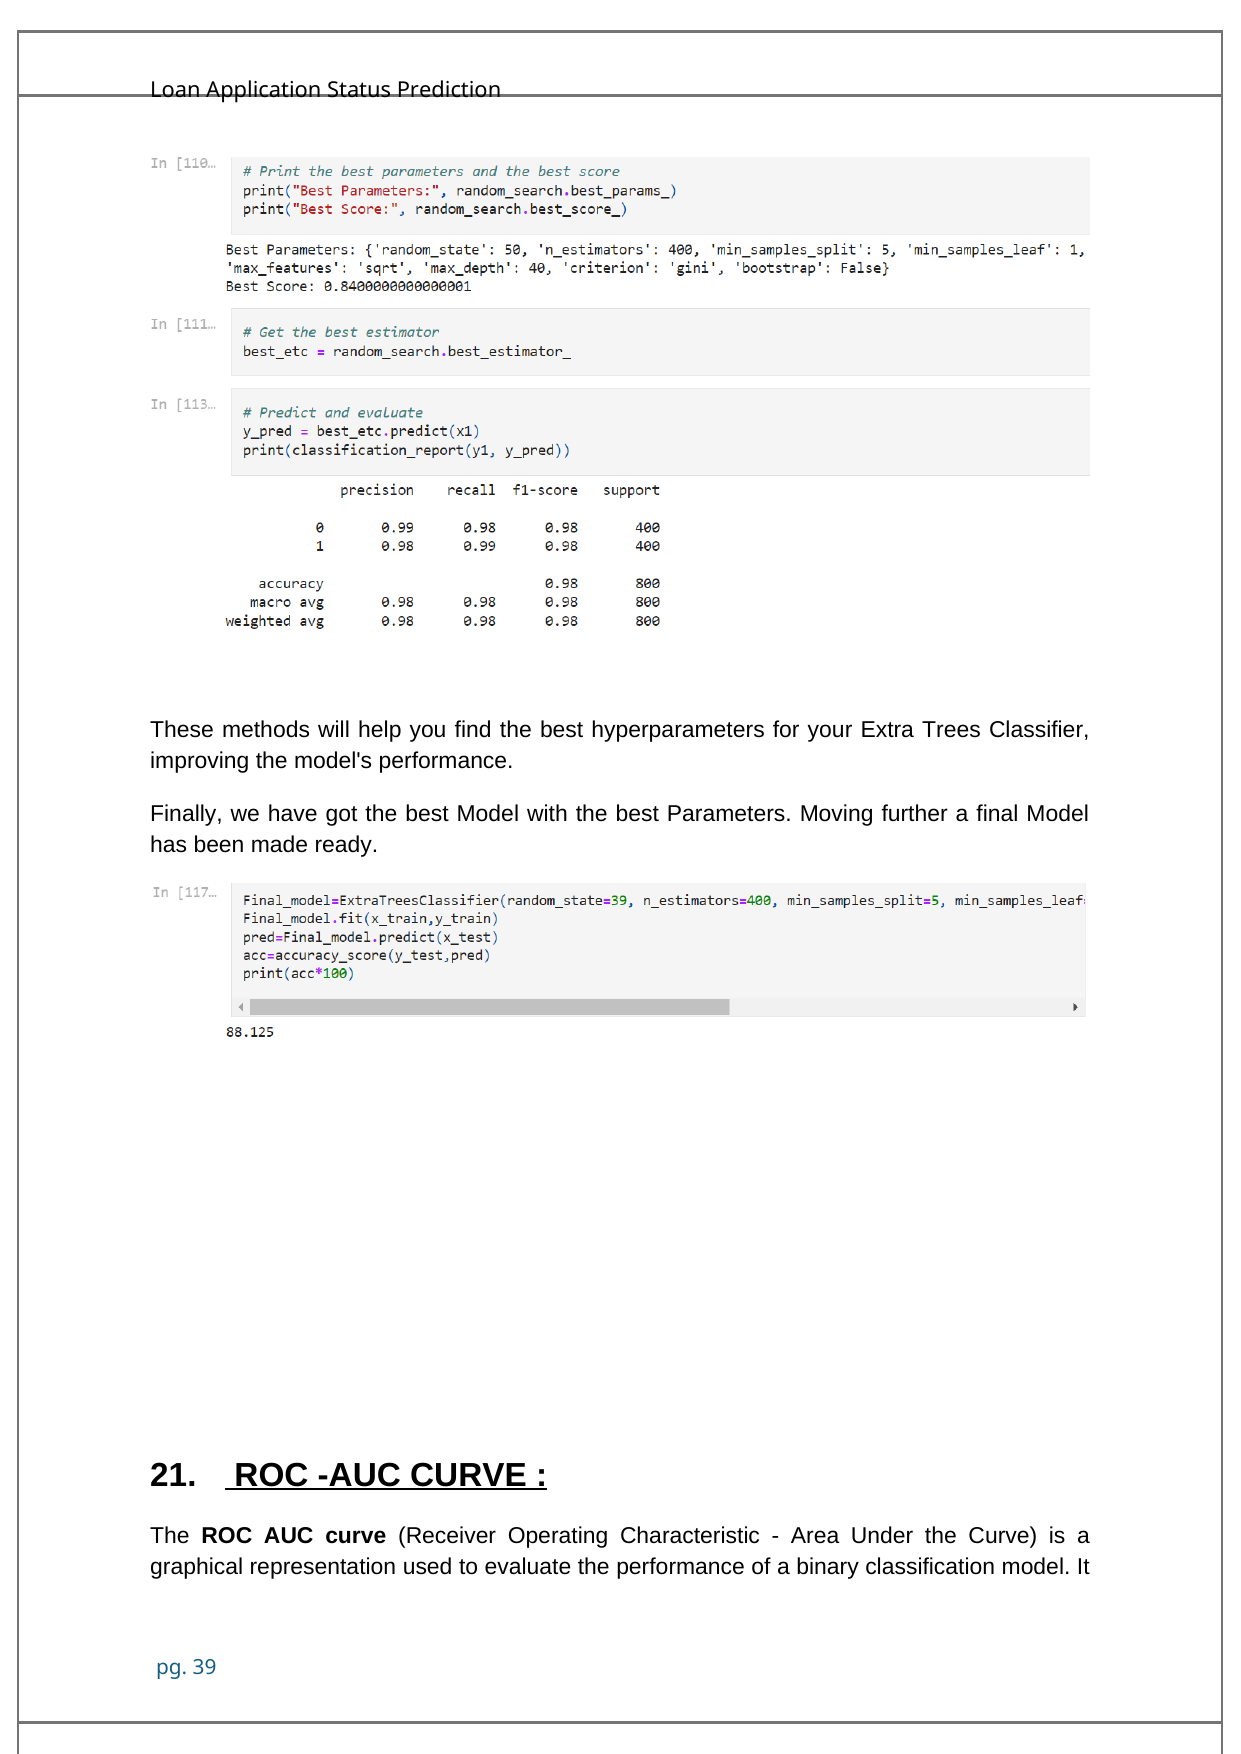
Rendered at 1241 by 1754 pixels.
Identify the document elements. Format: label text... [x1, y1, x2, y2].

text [150, 1522, 1090, 1580]
picture [150, 883, 1091, 1062]
text These methods will help you find the best hyperparameters for your Extra Trees Classifier, improving the model's performance. [150, 716, 1090, 774]
text Finally, we have got the best Model with the best Parameters. Moving further a final Model has been made ready. [150, 800, 1090, 858]
list ROC -AUC CURVE : [150, 1455, 1090, 1493]
picture [150, 157, 1091, 637]
